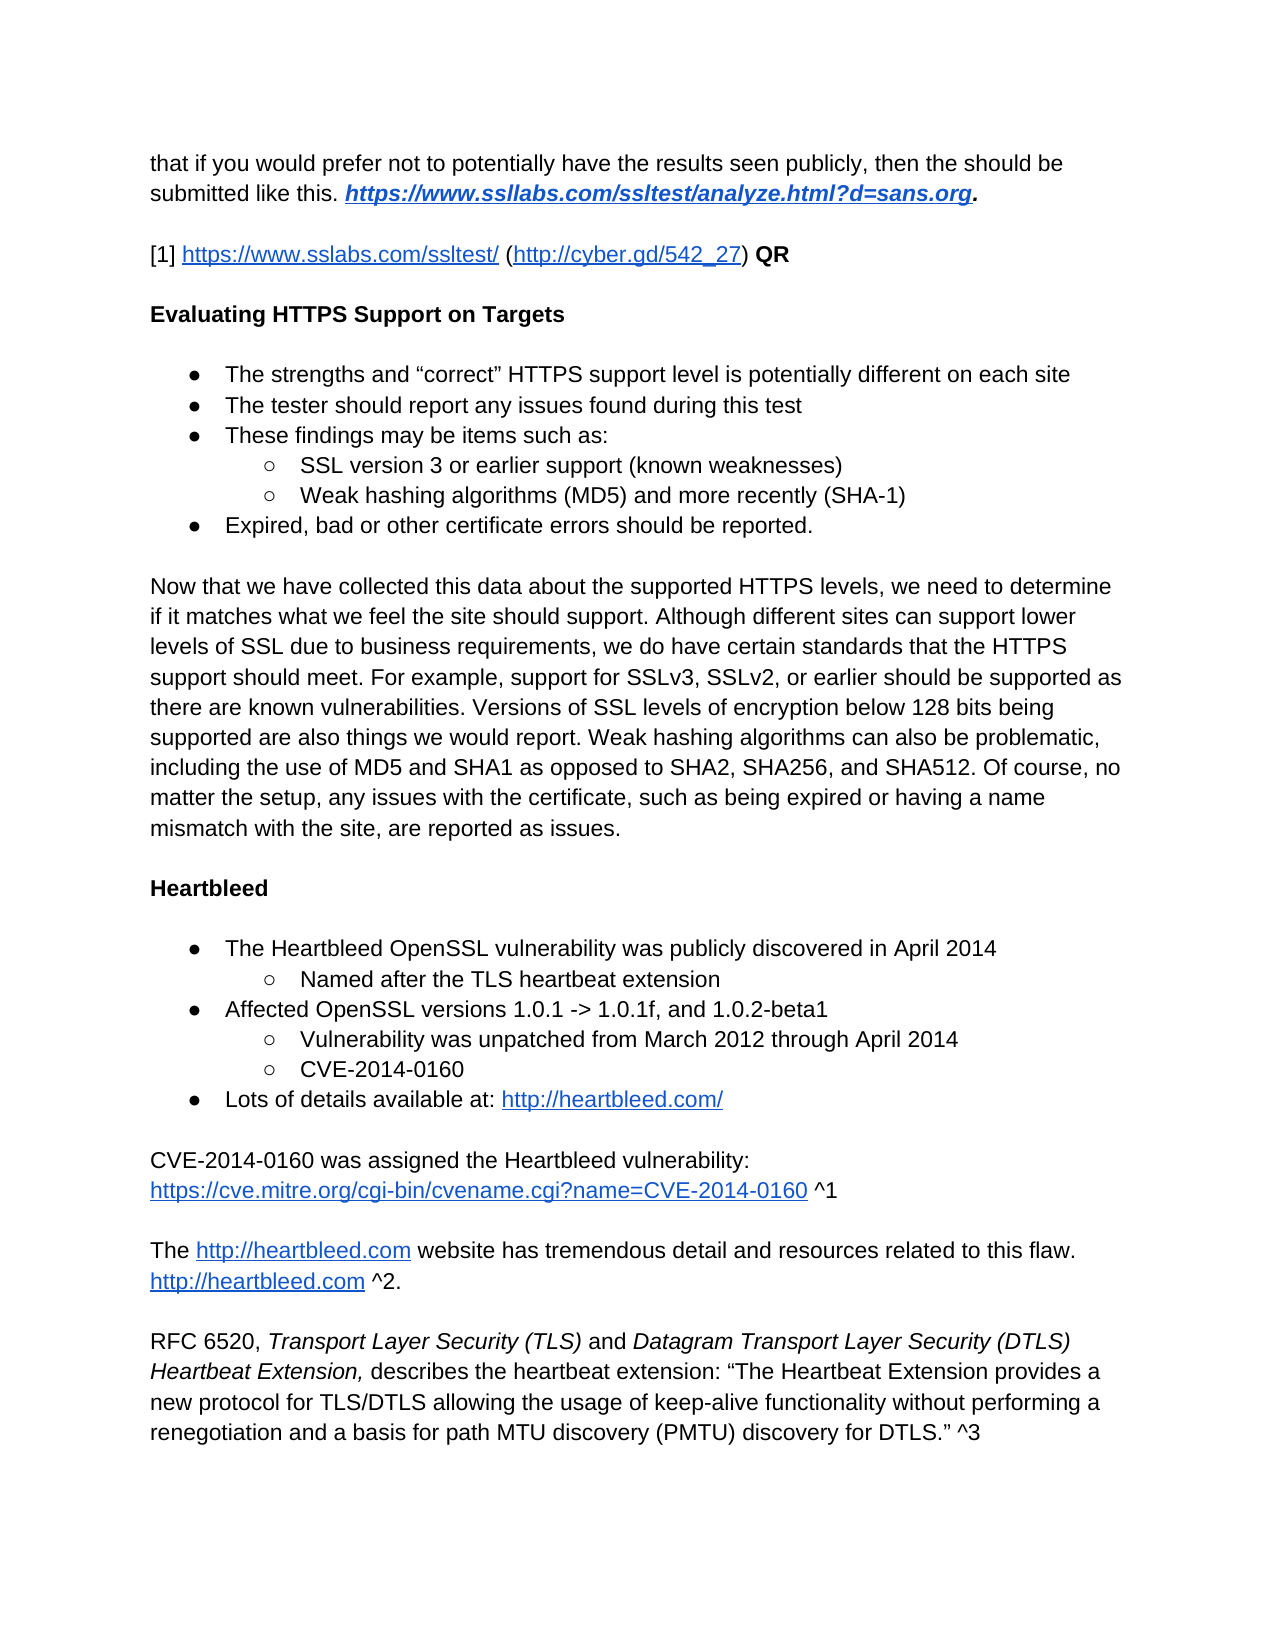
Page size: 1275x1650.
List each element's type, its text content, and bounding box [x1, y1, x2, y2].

list Weak hashing algorithms (MD5) and more recently (SHA-1) [262, 482, 1125, 509]
text The http://heartbleed.com website has tremendous detail and resources related to this flaw. http://heartbleed.com ^2. [150, 1237, 1125, 1294]
list Expired, bad or other certificate errors should be reported. [187, 512, 1125, 539]
list Affected OpenSSL versions 1.0.1 -> 1.0.1f, and 1.0.2-beta1 [187, 996, 1125, 1022]
list Vulnerability was unpatched from March 2012 through April 2014 [262, 1026, 1125, 1052]
text Evaluating HTTPS Support on Targets [150, 301, 1125, 327]
list CVE-2014-0160 [262, 1056, 1125, 1083]
text RFC 6520, Transport Layer Security (TLS) and Datagram Transport Layer Security (DTLS) Heartbeat Extension, describes the heartbeat extension: “The Heartbeat Extension provides a new protocol for TLS/DTLS allowing the usage of keep-alive functionality without performing a renegotiation and a basis for path MTU discovery (PMTU) discovery for DTLS.” ^3 [150, 1328, 1125, 1445]
list Lots of details available at: http://heartbleed.com/ [187, 1086, 1125, 1113]
text Heartbleed [150, 875, 1125, 901]
list Named after the TLS heartbeat extension [262, 966, 1125, 992]
text Now that we have collected this data about the supported HTTPS levels, we need to determine if it matches what we feel the site should support. Although different sites can support lower levels of SSL due to business requirements, we do have certain standards that the HTTPS support should meet. For example, support for SSLv3, SSLv2, or earlier should be supported as there are known vulnerabilities. Versions of SSL levels of encryption below 128 bits being supported are also things we would report. Weak hashing algorithms can also be problematic, including the use of MD5 and SHA1 as opposed to SHA2, SHA256, and SHA512. Of course, no matter the setup, any issues with the certificate, such as being expired or having a name mismatch with the site, are reported as issues. [150, 573, 1125, 841]
list The Heartbleed OpenSSL vulnerability was publicly discovered in April 2014 [187, 935, 1125, 962]
list The tester should report any issues found during this test [187, 392, 1125, 418]
list SSL version 3 or earlier support (known weaknesses) [262, 452, 1125, 478]
text [1] https://www.sslabs.com/ssltest/ (http://cyber.gd/542_27) QR [150, 241, 1125, 267]
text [150, 150, 1125, 207]
text CVE-2014-0160 was assigned the Heartbleed vulnerability: https://cve.mitre.org/cgi-bin/cvename.cgi?name=CVE-2014-0160 ^1 [150, 1147, 1125, 1203]
list These findings may be items such as: [187, 422, 1125, 448]
list The strengths and “correct” HTTPS support level is potentially different on each site [187, 361, 1125, 388]
